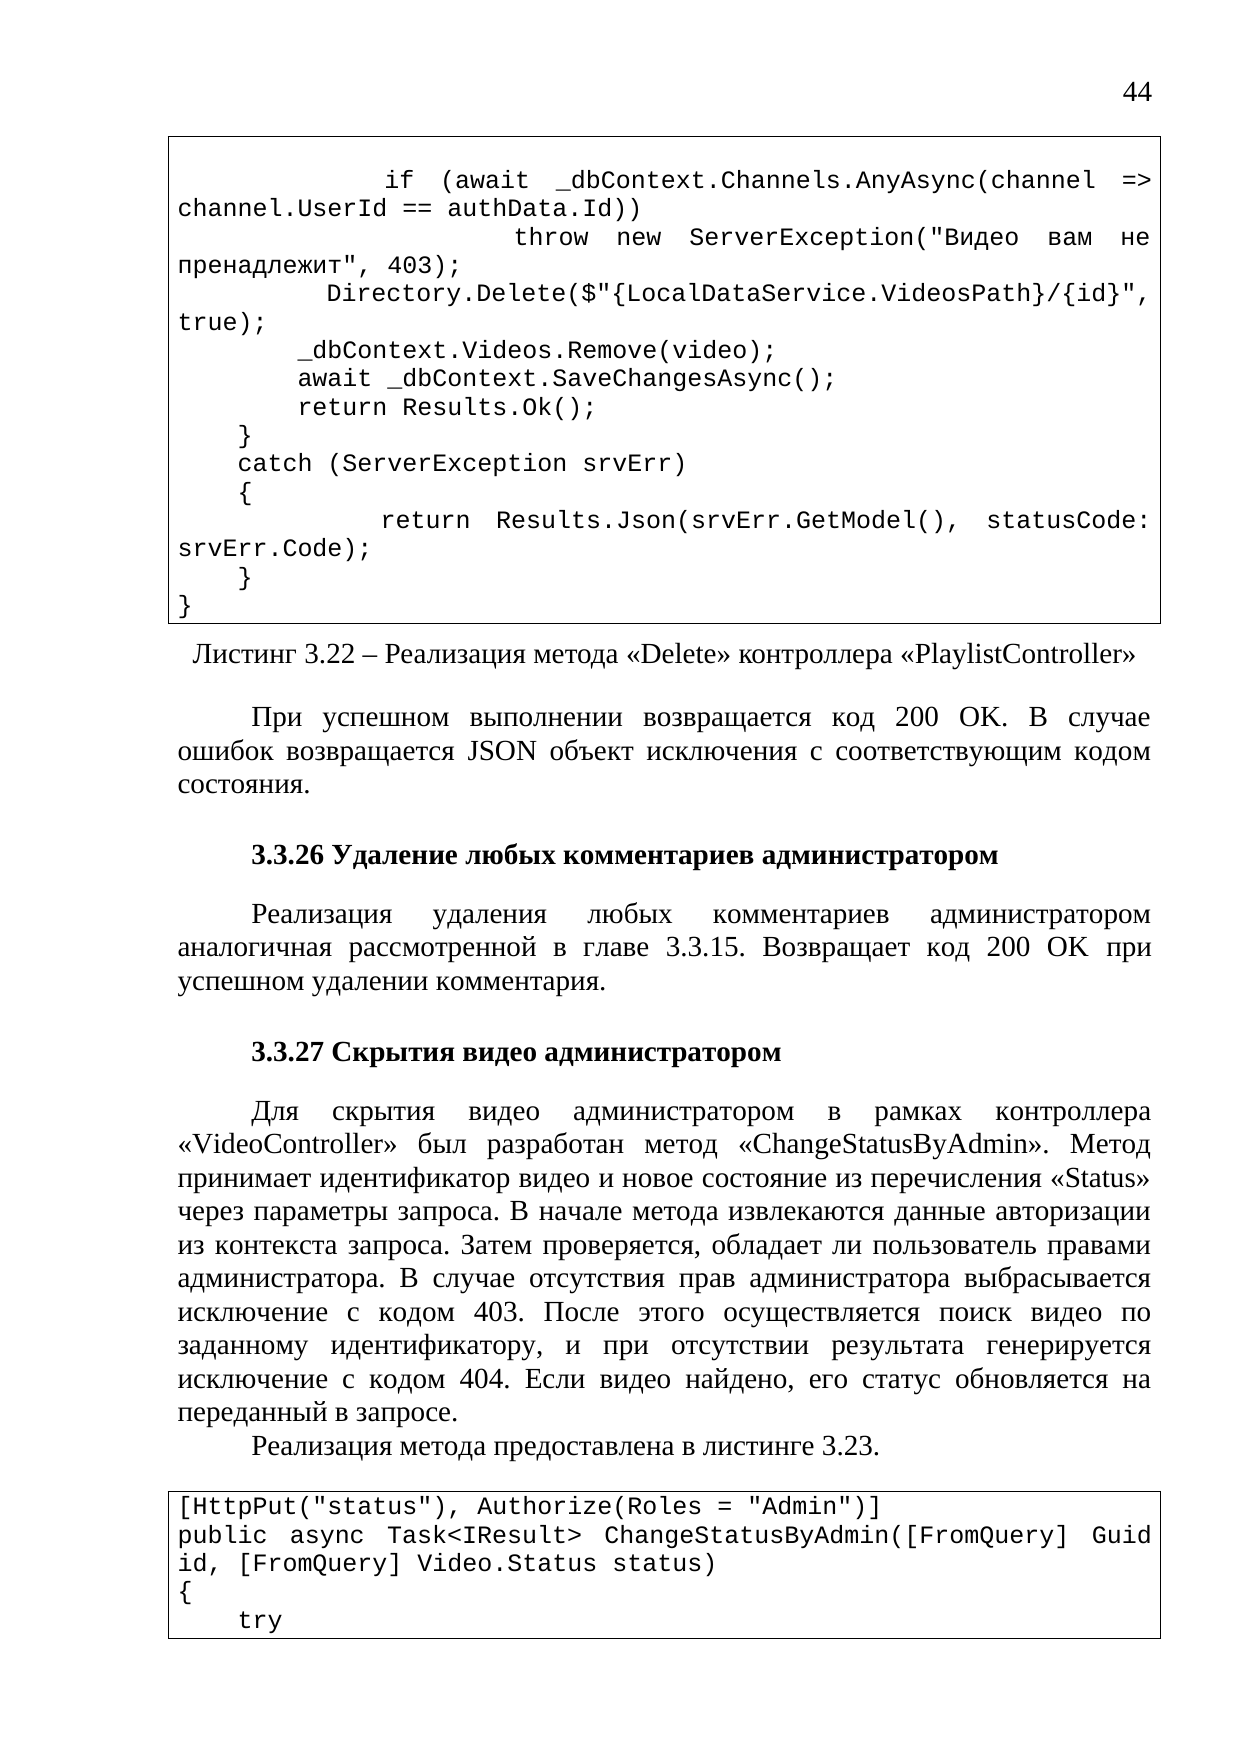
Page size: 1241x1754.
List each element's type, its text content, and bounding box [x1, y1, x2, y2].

text Реализация удаления любых комментариев администратором аналогичная рассмотренной в главе 3.3.15. Возвращает код 200 OK при успешном удалении комментария. [177, 896, 1152, 997]
text public async Task<IResult> ChangeStatusByAdmin([FromQuery] Guid id, [FromQuery] Video.Status status) [177, 1522, 1152, 1579]
text [HttpPut("status"), Authorize(Roles = "Admin")] [169, 1492, 1160, 1522]
text При успешном выполнении возвращается код 200 OK. В случае ошибок возвращается JSON объект исключения с соответствующим кодом состояния. [177, 699, 1152, 800]
text _dbContext.Videos.Remove(video); [177, 338, 1152, 366]
text return Results.Ok(); [177, 394, 1152, 423]
text return Results.Json(srvErr.GetModel(), statusCode: srvErr.Code); [177, 508, 1152, 564]
text Скрытия видео администратором [251, 1034, 1152, 1068]
text if (await _dbContext.Channels.AnyAsync(channel => channel.UserId == authData.Id)) [177, 168, 1152, 224]
text catch (ServerException srvErr) [177, 451, 1152, 479]
text } [177, 564, 1152, 589]
text Для скрытия видео администратором в рамках контроллера «VideoController» был разработан метод «ChangeStatusByAdmin». Метод принимает идентификатор видео и новое состояние из перечисления «Status» через параметры запроса. В начале метода извлекаются данные авторизации из контекста запроса. Затем проверяется, обладает ли пользователь правами администратора. В случае отсутствия прав администратора выбрасывается исключение с кодом 403. После этого осуществляется поиск видео по заданному идентификатору, и при отсутствии результата генерируется исключение с кодом 404. Если видео найдено, его статус обновляется на переданный в запросе. [177, 1093, 1152, 1428]
text { [177, 1579, 1152, 1604]
text throw new ServerException("Видео вам не пренадлежит", 403); [177, 224, 1152, 281]
text { [177, 479, 1152, 508]
text } [177, 423, 1152, 451]
text Листинг 3.22 – Реализация метода «Delete» контроллера «PlaylistController» [177, 637, 1152, 670]
text Удаление любых комментариев администратором [251, 837, 1152, 871]
text Directory.Delete($"{LocalDataService.VideosPath}/{id}", true); [177, 281, 1152, 338]
text Реализация метода предоставлена в листинге 3.23. [177, 1428, 1152, 1462]
text await _dbContext.SaveChangesAsync(); [177, 366, 1152, 394]
text try [169, 1604, 1160, 1638]
text } [169, 589, 1160, 623]
